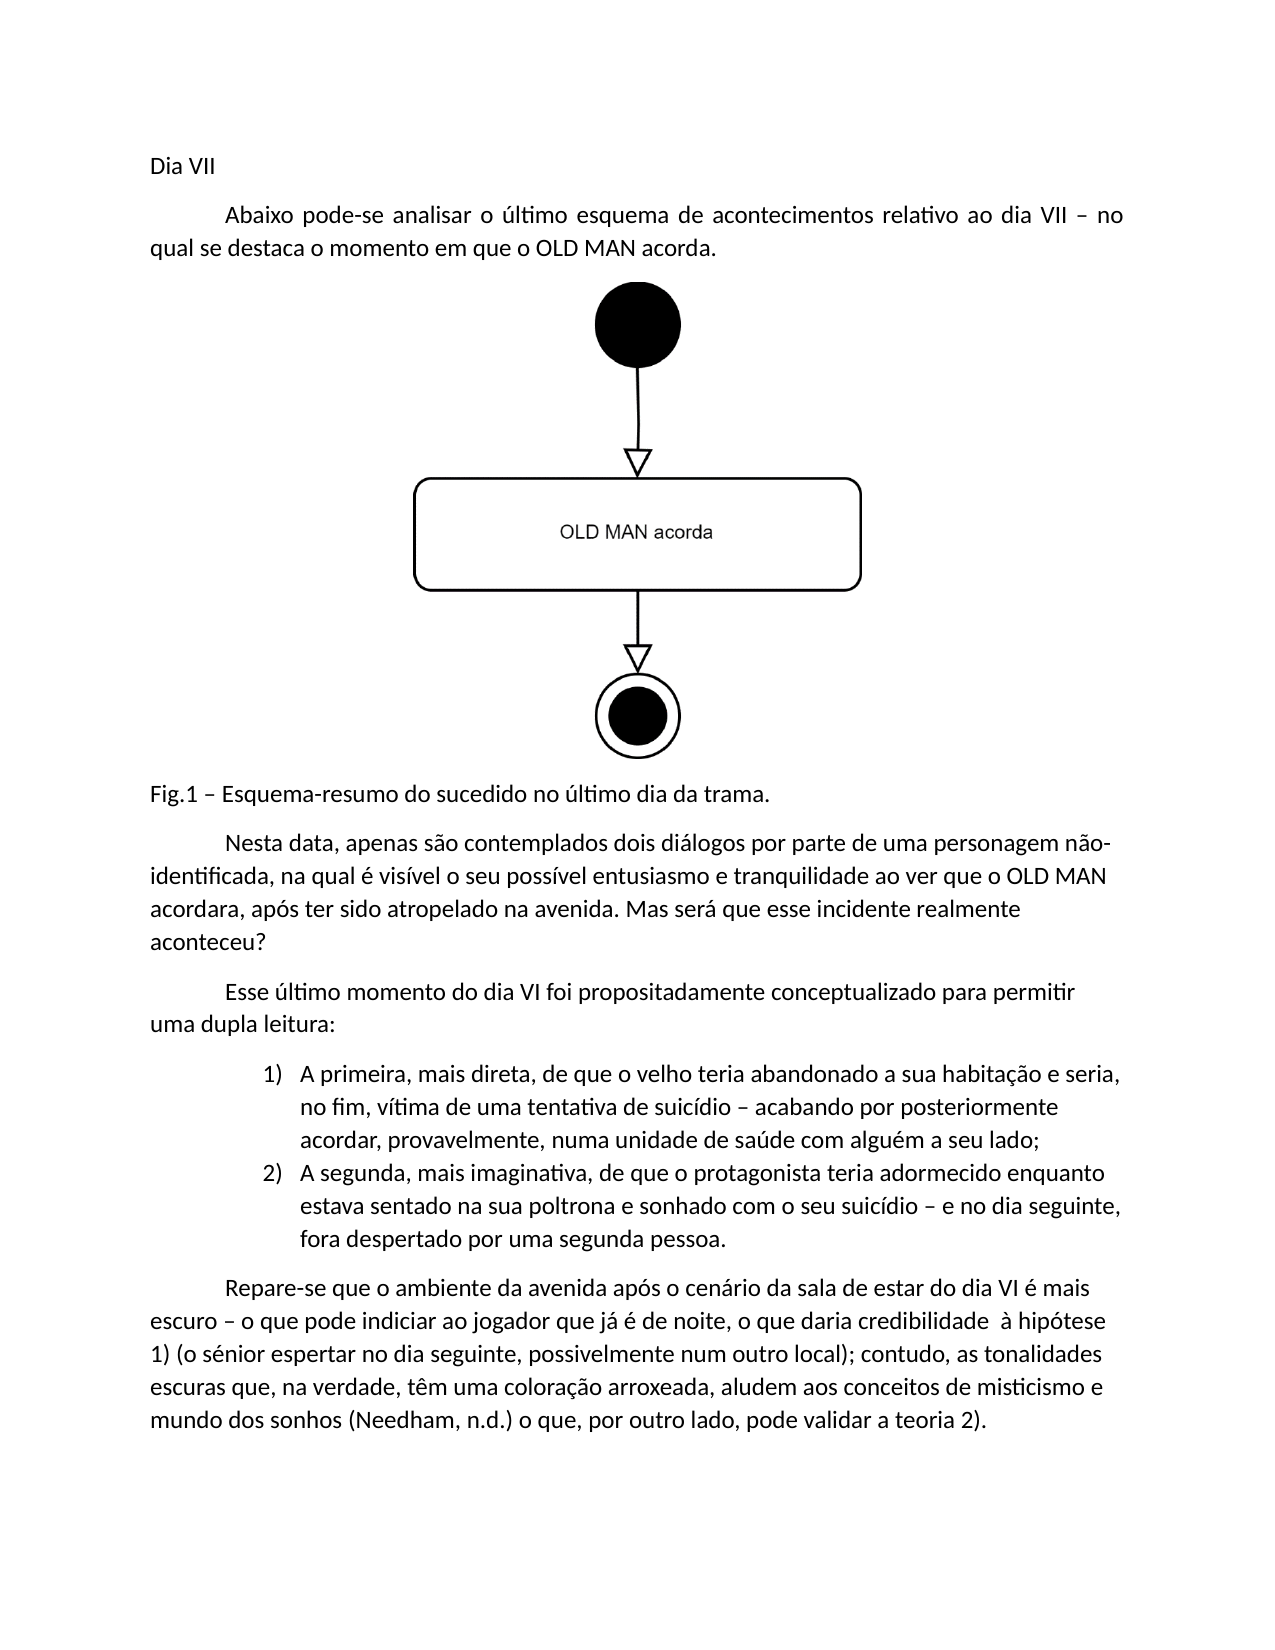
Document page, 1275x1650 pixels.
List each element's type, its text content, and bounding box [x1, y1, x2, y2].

text Esse último momento do dia VI foi propositadamente conceptualizado para permitir uma dupla leitura: [150, 976, 1125, 1039]
list A primeira, mais direta, de que o velho teria abandonado a sua habitação e seria, no fim, vítima de uma tentativa de suicídio – acabando por posteriormente acordar, provavelmente, numa unidade de saúde com alguém a seu lado; [262, 1058, 1125, 1154]
picture [413, 282, 862, 759]
text Abaixo pode-se analisar o último esquema de acontecimentos relativo ao dia VII – no qual se destaca o momento em que o OLD MAN acorda. [150, 199, 1125, 263]
text Nesta data, apenas são contemplados dois diálogos por parte de uma personagem não-identificada, na qual é visível o seu possível entusiasmo e tranquilidade ao ver que o OLD MAN acordara, após ter sido atropelado na avenida. Mas será que esse incidente realmente aconteceu? [150, 827, 1125, 957]
list A segunda, mais imaginativa, de que o protagonista teria adormecido enquanto estava sentado na sua poltrona e sonhado com o seu suicídio – e no dia seguinte, fora despertado por uma segunda pessoa. [262, 1157, 1125, 1253]
text Dia VII [150, 150, 1125, 181]
text Repare-se que o ambiente da avenida após o cenário da sala de estar do dia VI é mais escuro – o que pode indiciar ao jogador que já é de noite, o que daria credibilidade à hipótese 1) (o sénior espertar no dia seguinte, possivelmente num outro local); contudo, as tonalidades escuras que, na verdade, têm uma coloração arroxeada, aludem aos conceitos de misticismo e mundo dos sonhos (Needham, n.d.) o que, por outro lado, pode validar a teoria 2). [150, 1272, 1125, 1434]
text Fig.1 – Esquema-resumo do sucedido no último dia da trama. [150, 778, 1125, 808]
